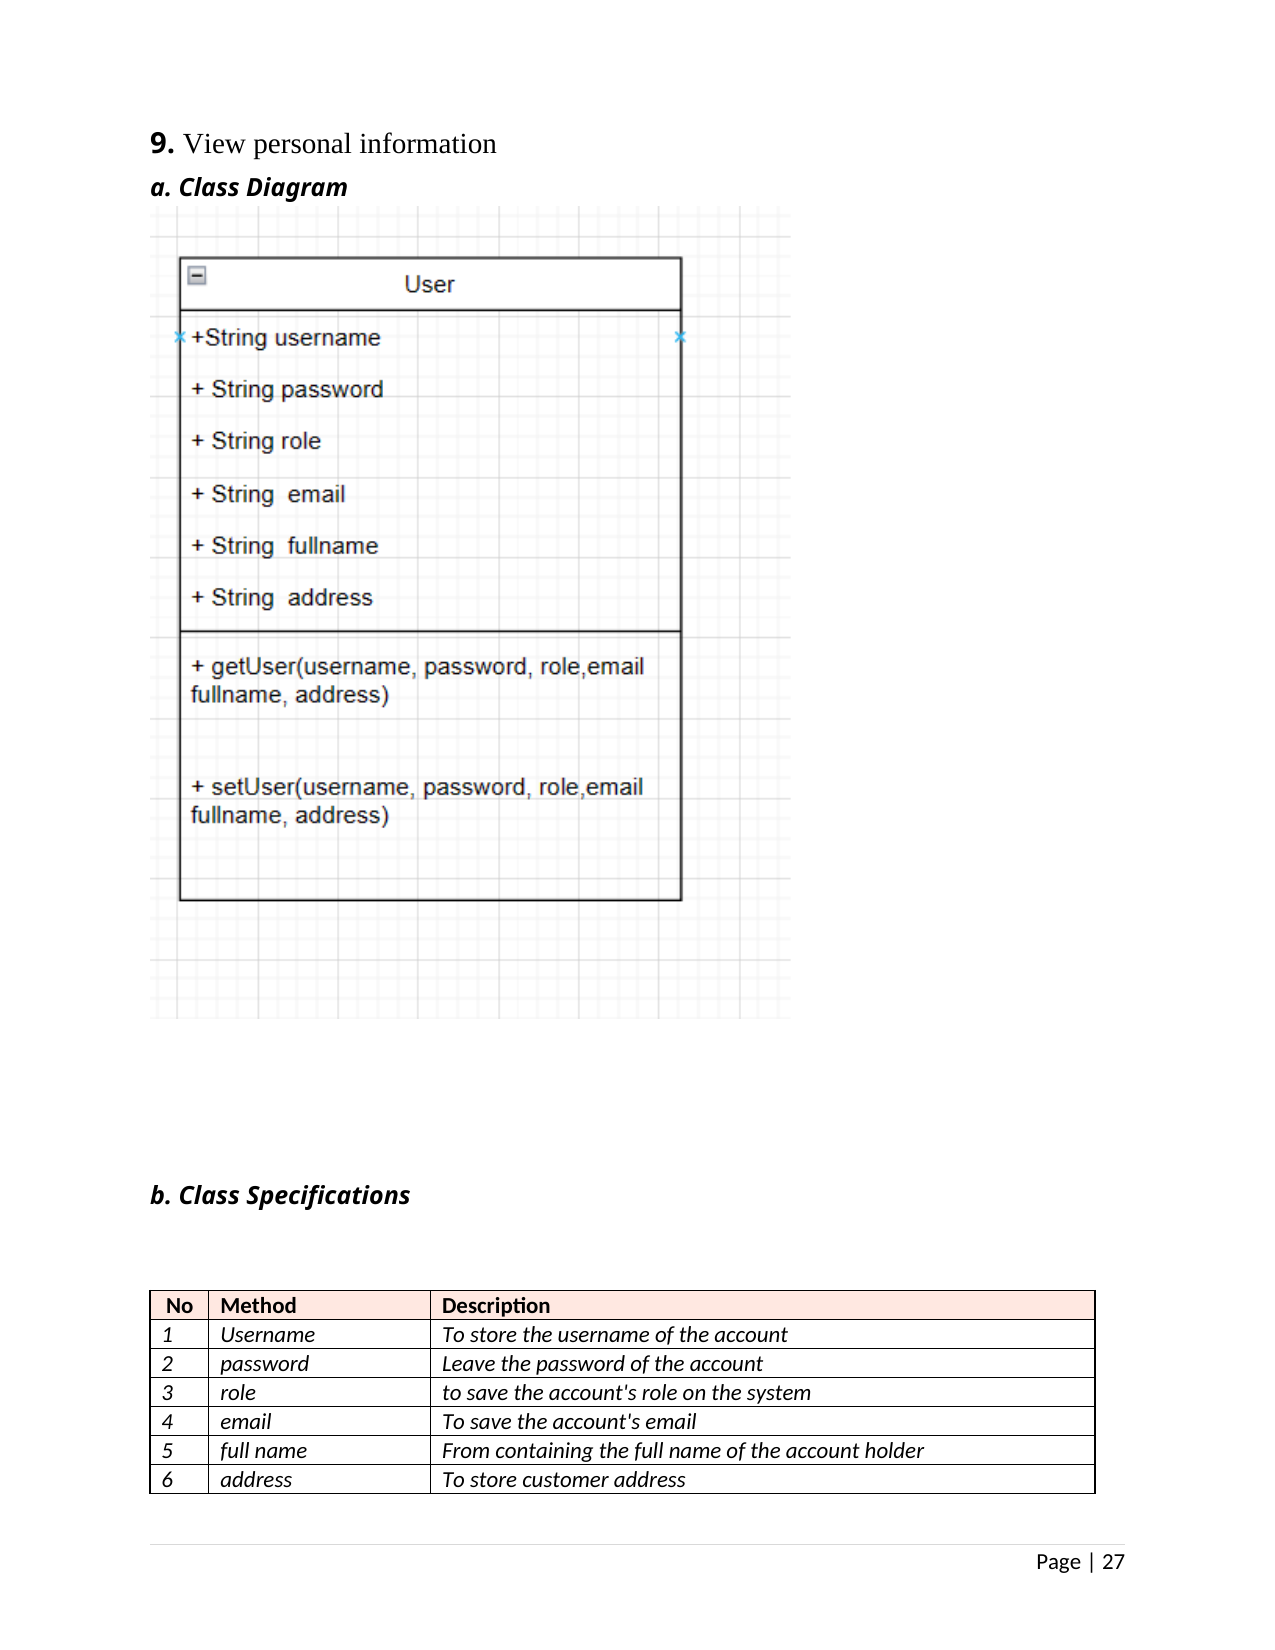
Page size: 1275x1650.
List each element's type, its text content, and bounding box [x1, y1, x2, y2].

subtitle 9. View personal information [150, 122, 1125, 162]
table_cell Username [209, 1320, 430, 1348]
table_cell email [209, 1407, 430, 1435]
table_cell To store the username of the account [431, 1320, 1094, 1348]
table_header No [151, 1291, 208, 1319]
table_cell 3 [151, 1378, 208, 1406]
table_header Description [431, 1291, 1094, 1319]
table_cell full name [209, 1436, 430, 1464]
table_cell to save the account's role on the system [431, 1378, 1094, 1406]
subtitle a. Class Diagram [150, 169, 1125, 203]
table_cell To store customer address [431, 1465, 1094, 1493]
table_cell From containing the full name of the account holder [431, 1436, 1094, 1464]
table_cell 4 [151, 1407, 208, 1435]
subtitle b. Class Specifications [150, 1178, 1125, 1212]
picture [150, 206, 791, 1019]
table_header Method [209, 1291, 430, 1319]
table_cell 6 [151, 1465, 208, 1493]
table_cell password [209, 1349, 430, 1377]
table_cell Leave the password of the account [431, 1349, 1094, 1377]
table_cell To save the account's email [431, 1407, 1094, 1435]
table_cell role [209, 1378, 430, 1406]
table_cell address [209, 1465, 430, 1493]
table_cell 5 [151, 1436, 208, 1464]
table_cell 2 [151, 1349, 208, 1377]
table_cell 1 [151, 1320, 208, 1348]
